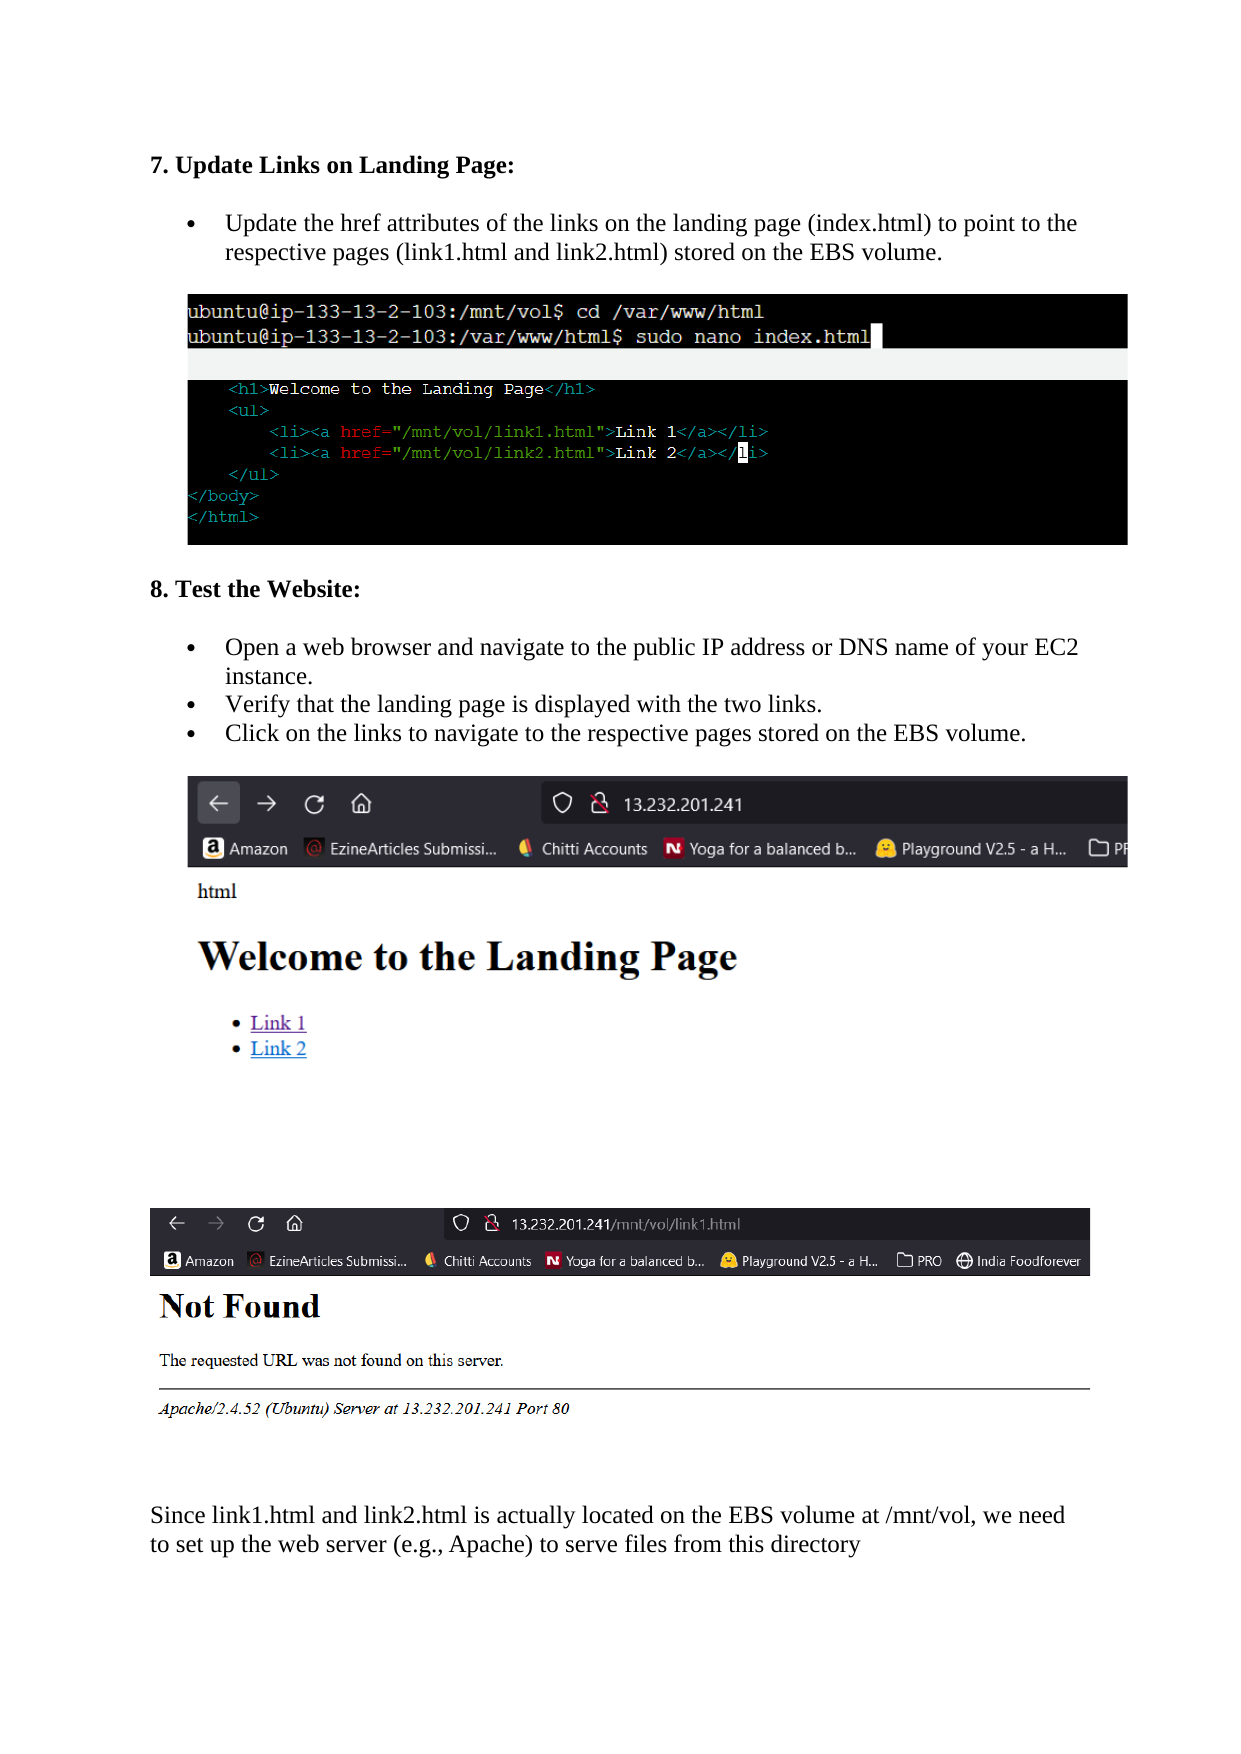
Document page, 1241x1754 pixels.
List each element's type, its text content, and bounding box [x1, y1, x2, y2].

text Since link1.html and link2.html is actually located on the EBS volume at /mnt/vol, we need to set up the web server (e.g., Apache) to serve files from this directory [150, 1500, 1090, 1557]
text 7. Update Links on Landing Page: [150, 150, 1090, 179]
list Update the href attributes of the links on the landing page (index.html) to point to the respective pages (link1.html and link2.html) stored on the EBS volume. [187, 208, 1090, 265]
text 8. Test the Website: [150, 574, 1090, 603]
list Verify that the landing page is displayed with the two links. [187, 689, 1090, 718]
picture [187, 294, 1128, 545]
list Click on the links to navigate to the respective pages stored on the EBS volume. [187, 718, 1090, 747]
list Open a web browser and navigate to the public IP address or DNS name of your EC2 instance. [187, 632, 1090, 689]
picture [150, 1208, 1091, 1500]
picture [187, 776, 1128, 1122]
